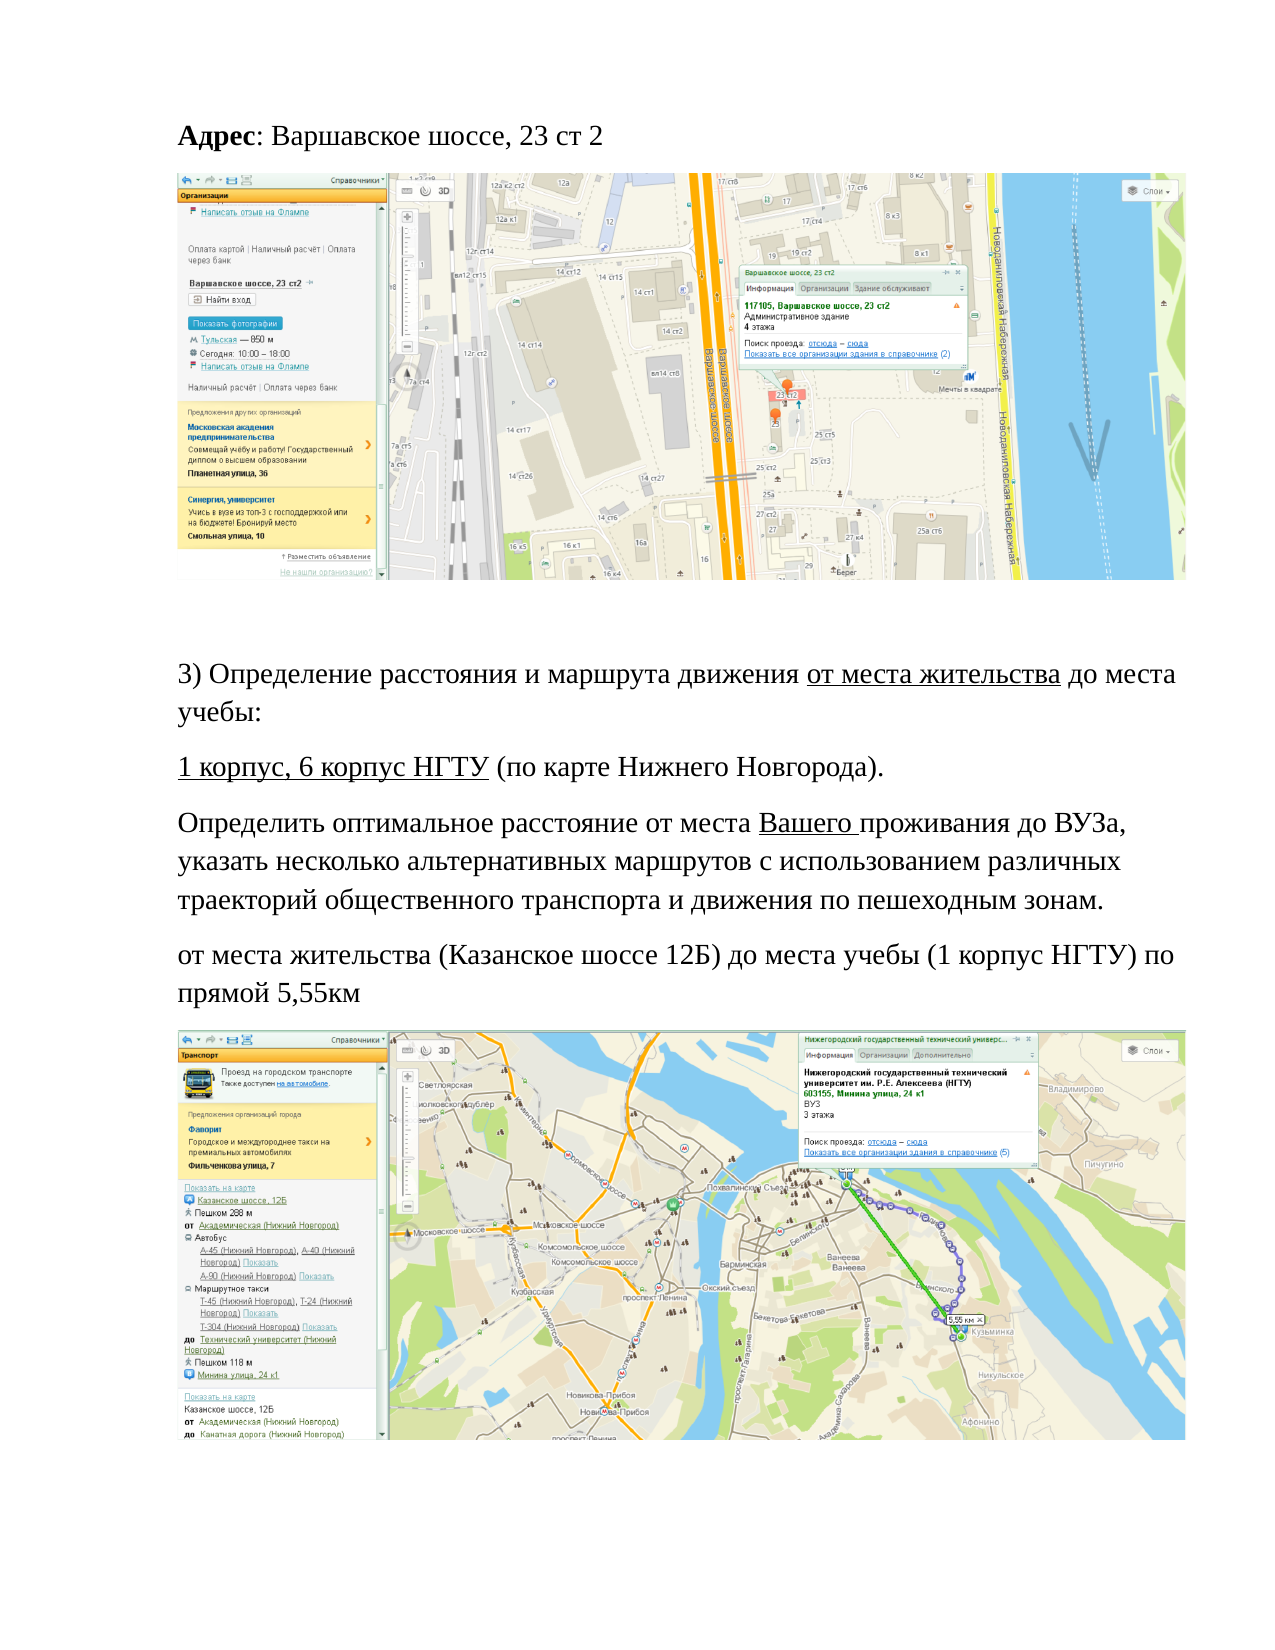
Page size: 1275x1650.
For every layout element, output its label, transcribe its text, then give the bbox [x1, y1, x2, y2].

text Определить оптимальное расстояние от места Вашего проживания до ВУЗа, указать несколько альтернативных маршрутов с использованием различных траекторий общественного транспорта и движения по пешеходным зонам. [177, 805, 1186, 915]
text 1 корпус, 6 корпус НГТУ (по карте Нижнего Новгорода). [177, 749, 1186, 783]
text 3) Определение расстояния и маршрута движения от места жительства до места учебы: [177, 656, 1186, 728]
text Адрес: Варшавское шоссе, 23 ст 2 [177, 118, 1186, 152]
text от места жительства (Казанское шоссе 12Б) до места учебы (1 корпус НГТУ) по прямой 5,55км [177, 937, 1186, 1009]
picture [177, 173, 1187, 580]
picture [177, 1030, 1187, 1440]
